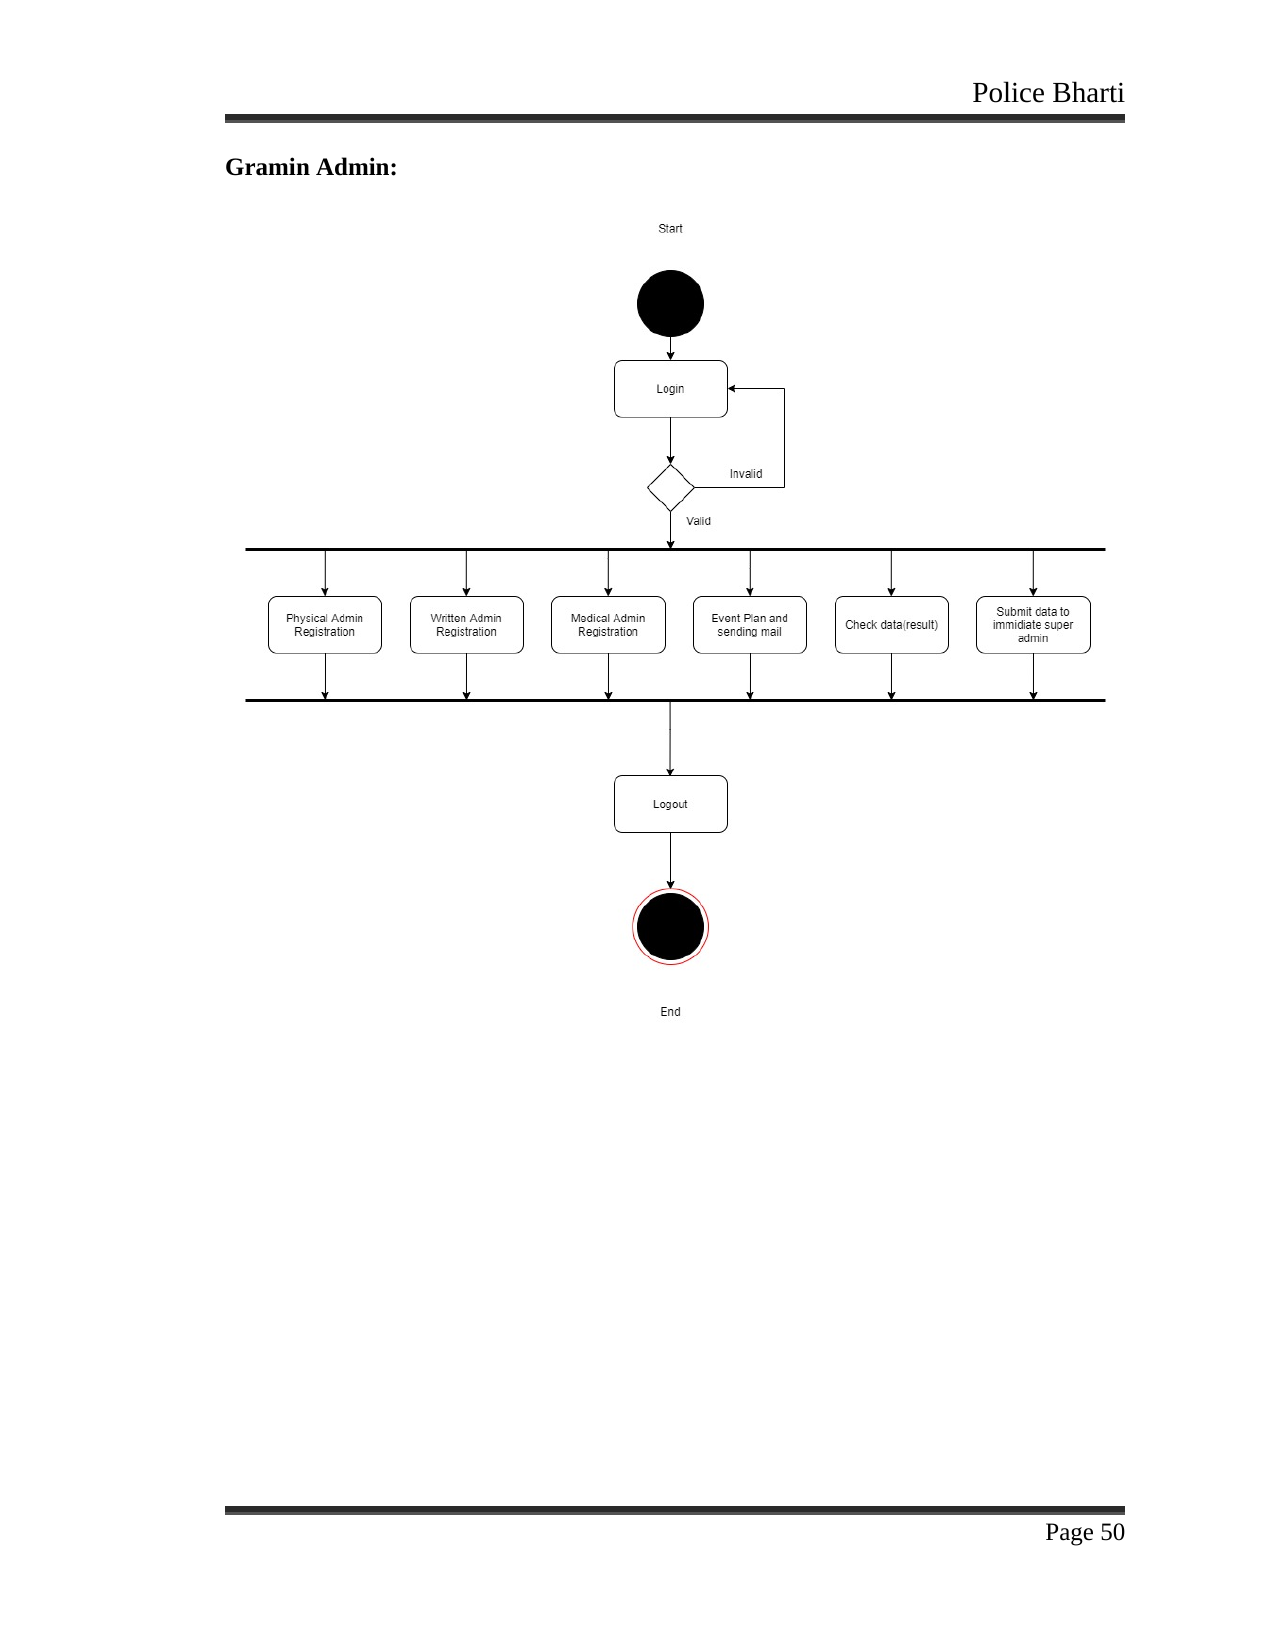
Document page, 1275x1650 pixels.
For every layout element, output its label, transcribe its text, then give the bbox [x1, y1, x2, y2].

picture [225, 199, 1125, 1040]
text Gramin Admin: [225, 152, 1125, 181]
